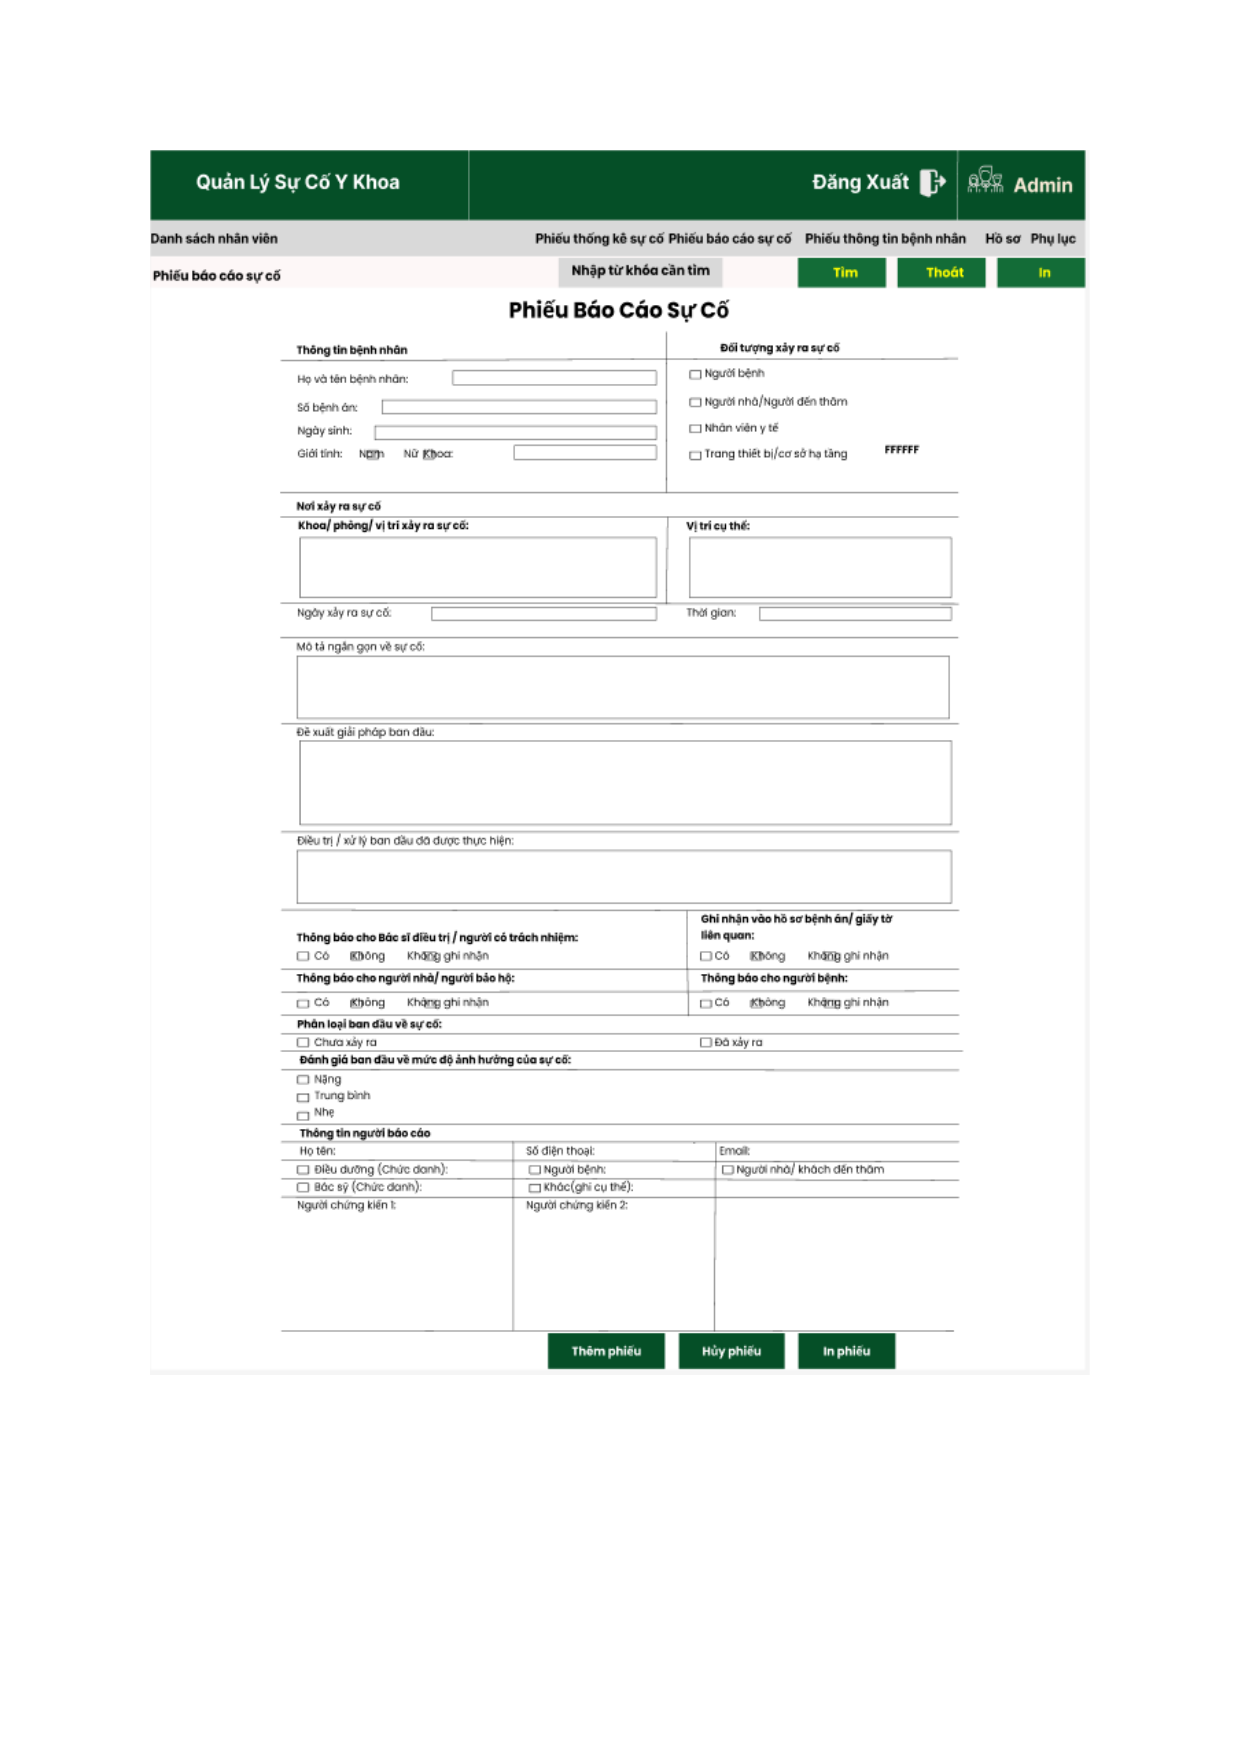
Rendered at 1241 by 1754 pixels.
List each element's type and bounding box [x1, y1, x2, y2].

picture [150, 150, 1090, 1375]
